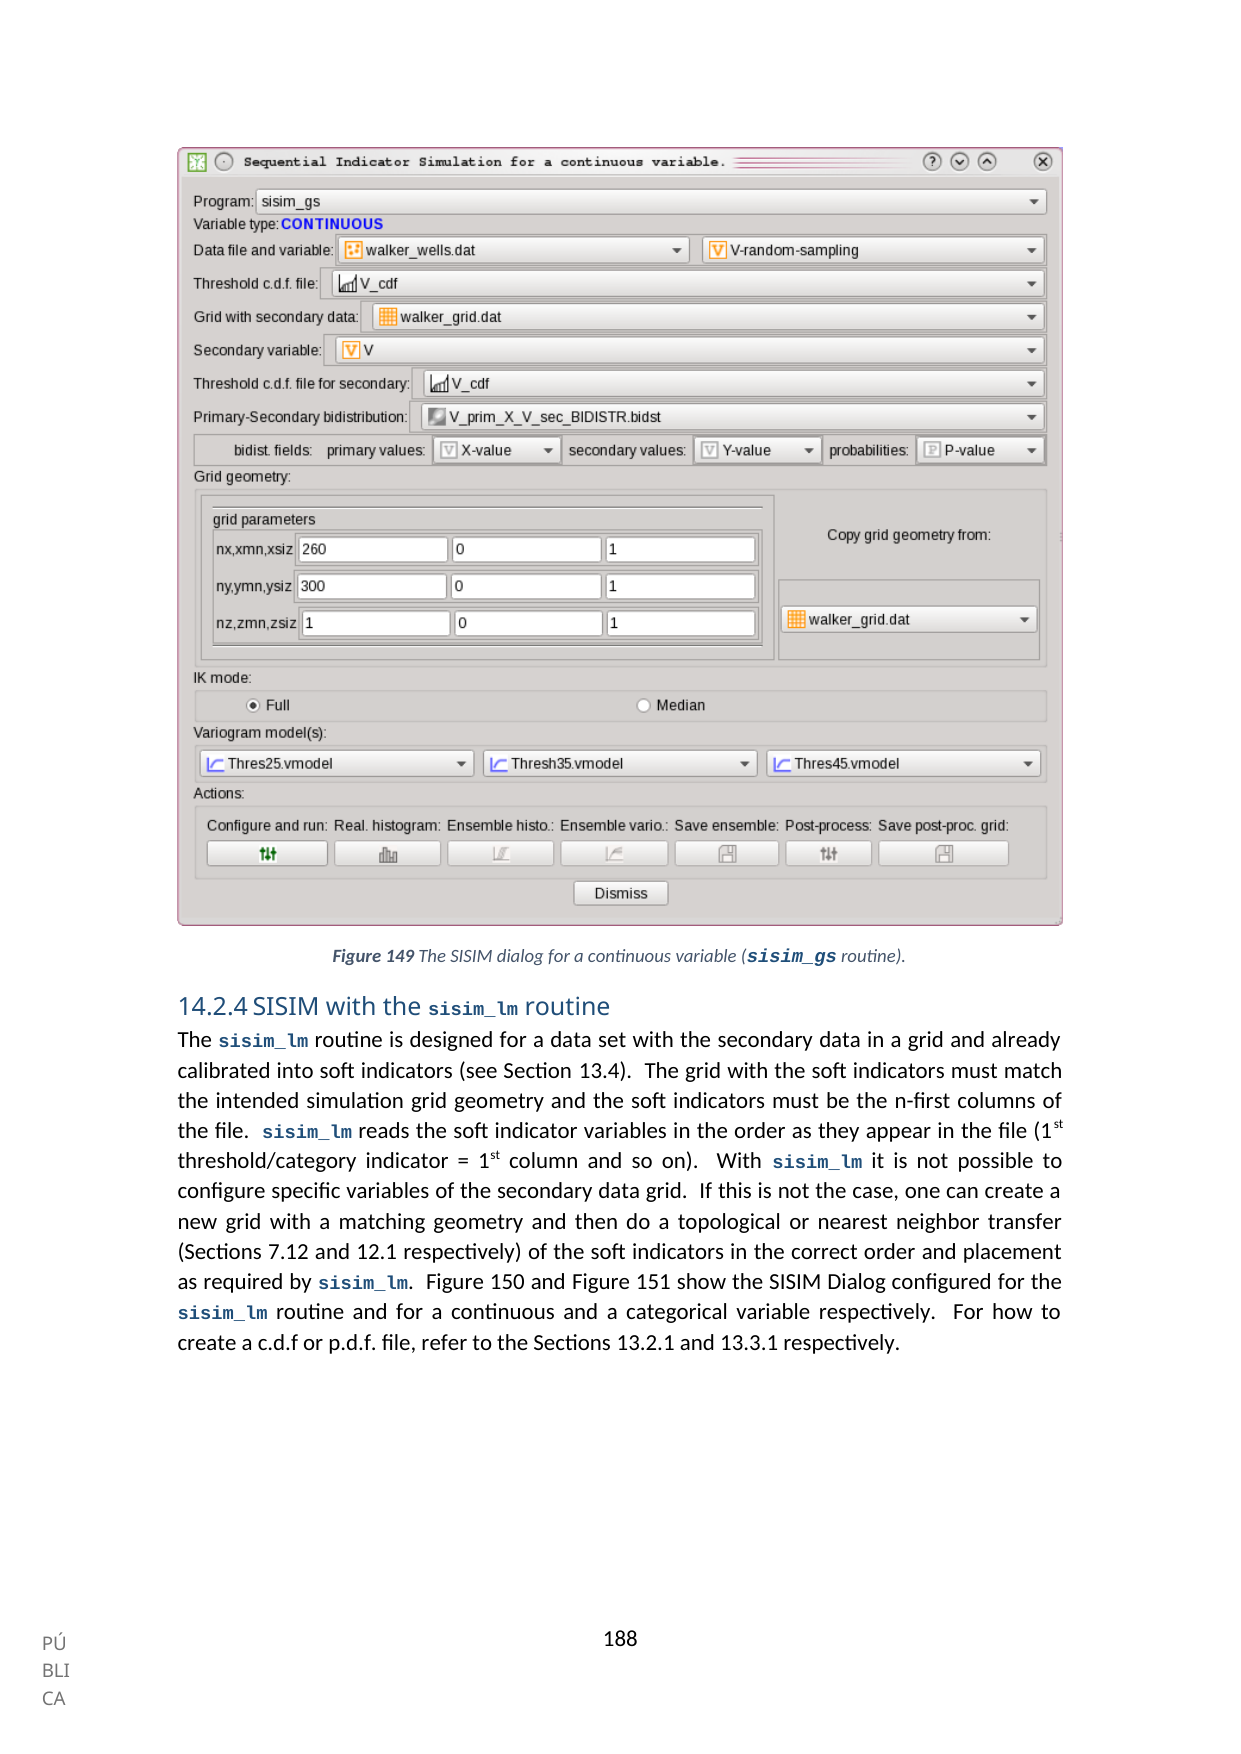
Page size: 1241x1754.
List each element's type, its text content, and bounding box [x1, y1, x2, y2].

picture [177, 147, 1063, 926]
text The sisim_lm routine is designed for a data set with the secondary data in a grid and already calibrated into soft indicators (see Section 13.4). The grid with the soft indicators must match the intended simulation grid geometry and the soft indicators must be the n-first columns of the file. sisim_lm reads the soft indicator variables in the order as they appear in the file (1st threshold/category indicator = 1st column and so on). With sisim_lm it is not possible to configure specific variables of the secondary data grid. If this is not the case, one can create a new grid with a matching geometry and then do a topological or nearest neighbor transfer (Sections 7.12 and 12.1 respectively) of the soft indicators in the correct order and placement as required by sisim_lm. Figure 147 and Figure 148 show the SISIM Dialog configured for the sisim_lm routine and for a continuous and a categorical variable respectively. For how to create a c.d.f or p.d.f. file, refer to the Sections 13.2.1 and 13.3.1 respectively. [177, 1026, 1063, 1356]
subtitle SISIM with the sisim_lm routine [177, 989, 1063, 1023]
text Figure 149 The SISIM dialog for a continuous variable (sisim_gs routine). [177, 944, 1063, 968]
